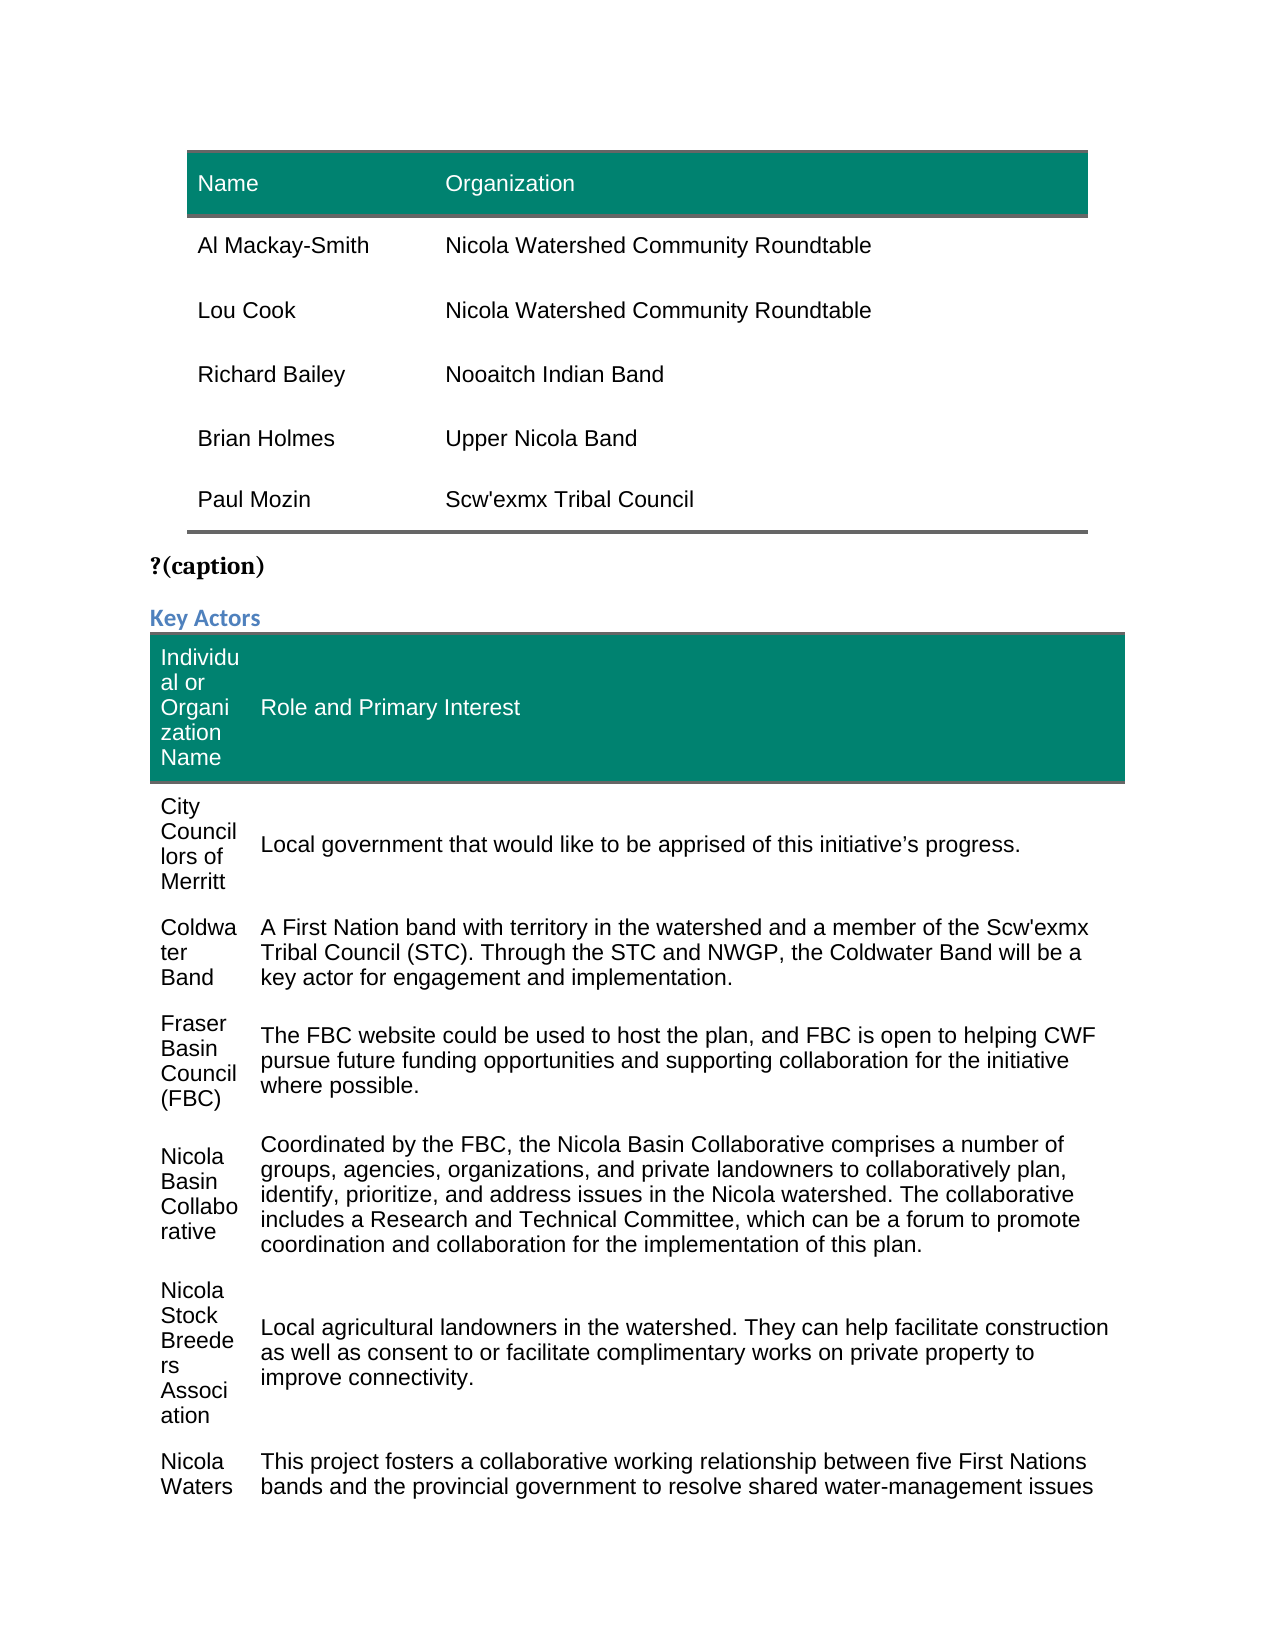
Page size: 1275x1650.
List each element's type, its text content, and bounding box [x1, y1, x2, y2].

table_cell Lou Cook [187, 279, 435, 343]
table_header Role and Primary Interest [250, 635, 1125, 781]
subtitle Key Actors [150, 602, 1125, 632]
table_cell Paul Mozin [187, 471, 435, 530]
text ?(caption) [150, 552, 1125, 581]
table_cell The FBC website could be used to host the plan, and FBC is open to helping CWF pursue future funding opportunities and supporting collaboration for the initiative where possible. [250, 1001, 1125, 1122]
table_cell Nicola Stock Breeders Association [150, 1268, 250, 1438]
table_cell Richard Bailey [187, 343, 435, 407]
table_cell Nicola Watershed Community Roundtable [435, 279, 1088, 343]
table_cell Local agricultural landowners in the watershed. They can help facilitate construction as well as consent to or facilitate complimentary works on private property to improve connectivity. [250, 1268, 1125, 1438]
table_header Individual or Organization Name [150, 635, 250, 781]
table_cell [250, 1439, 1125, 1500]
table_cell Local government that would like to be apprised of this initiative’s progress. [250, 784, 1125, 905]
table_cell Upper Nicola Band [435, 407, 1088, 471]
table_header Organization [435, 153, 1088, 214]
table_header Name [187, 153, 435, 214]
table_cell Nooaitch Indian Band [435, 343, 1088, 407]
table_cell Nicola Watershed Community Roundtable [435, 218, 1088, 278]
table_cell Al Mackay-Smith [187, 218, 435, 278]
table_cell Fraser Basin Council (FBC) [150, 1001, 250, 1122]
table_cell Brian Holmes [187, 407, 435, 471]
table_cell A First Nation band with territory in the watershed and a member of the Scw'exmx Tribal Council (STC). Through the STC and NWGP, the Coldwater Band will be a key actor for engagement and implementation. [250, 905, 1125, 1001]
table_cell Scw'exmx Tribal Council [435, 471, 1088, 530]
table_cell Coldwater Band [150, 905, 250, 1001]
table_cell Coordinated by the FBC, the Nicola Basin Collaborative comprises a number of groups, agencies, organizations, and private landowners to collaboratively plan, identify, prioritize, and address issues in the Nicola watershed. The collaborative includes a Research and Technical Committee, which can be a forum to promote coordination and collaboration for the implementation of this plan. [250, 1122, 1125, 1268]
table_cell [150, 1439, 250, 1500]
table_cell City Councillors of Merritt [150, 784, 250, 905]
table_cell Nicola Basin Collaborative [150, 1122, 250, 1268]
